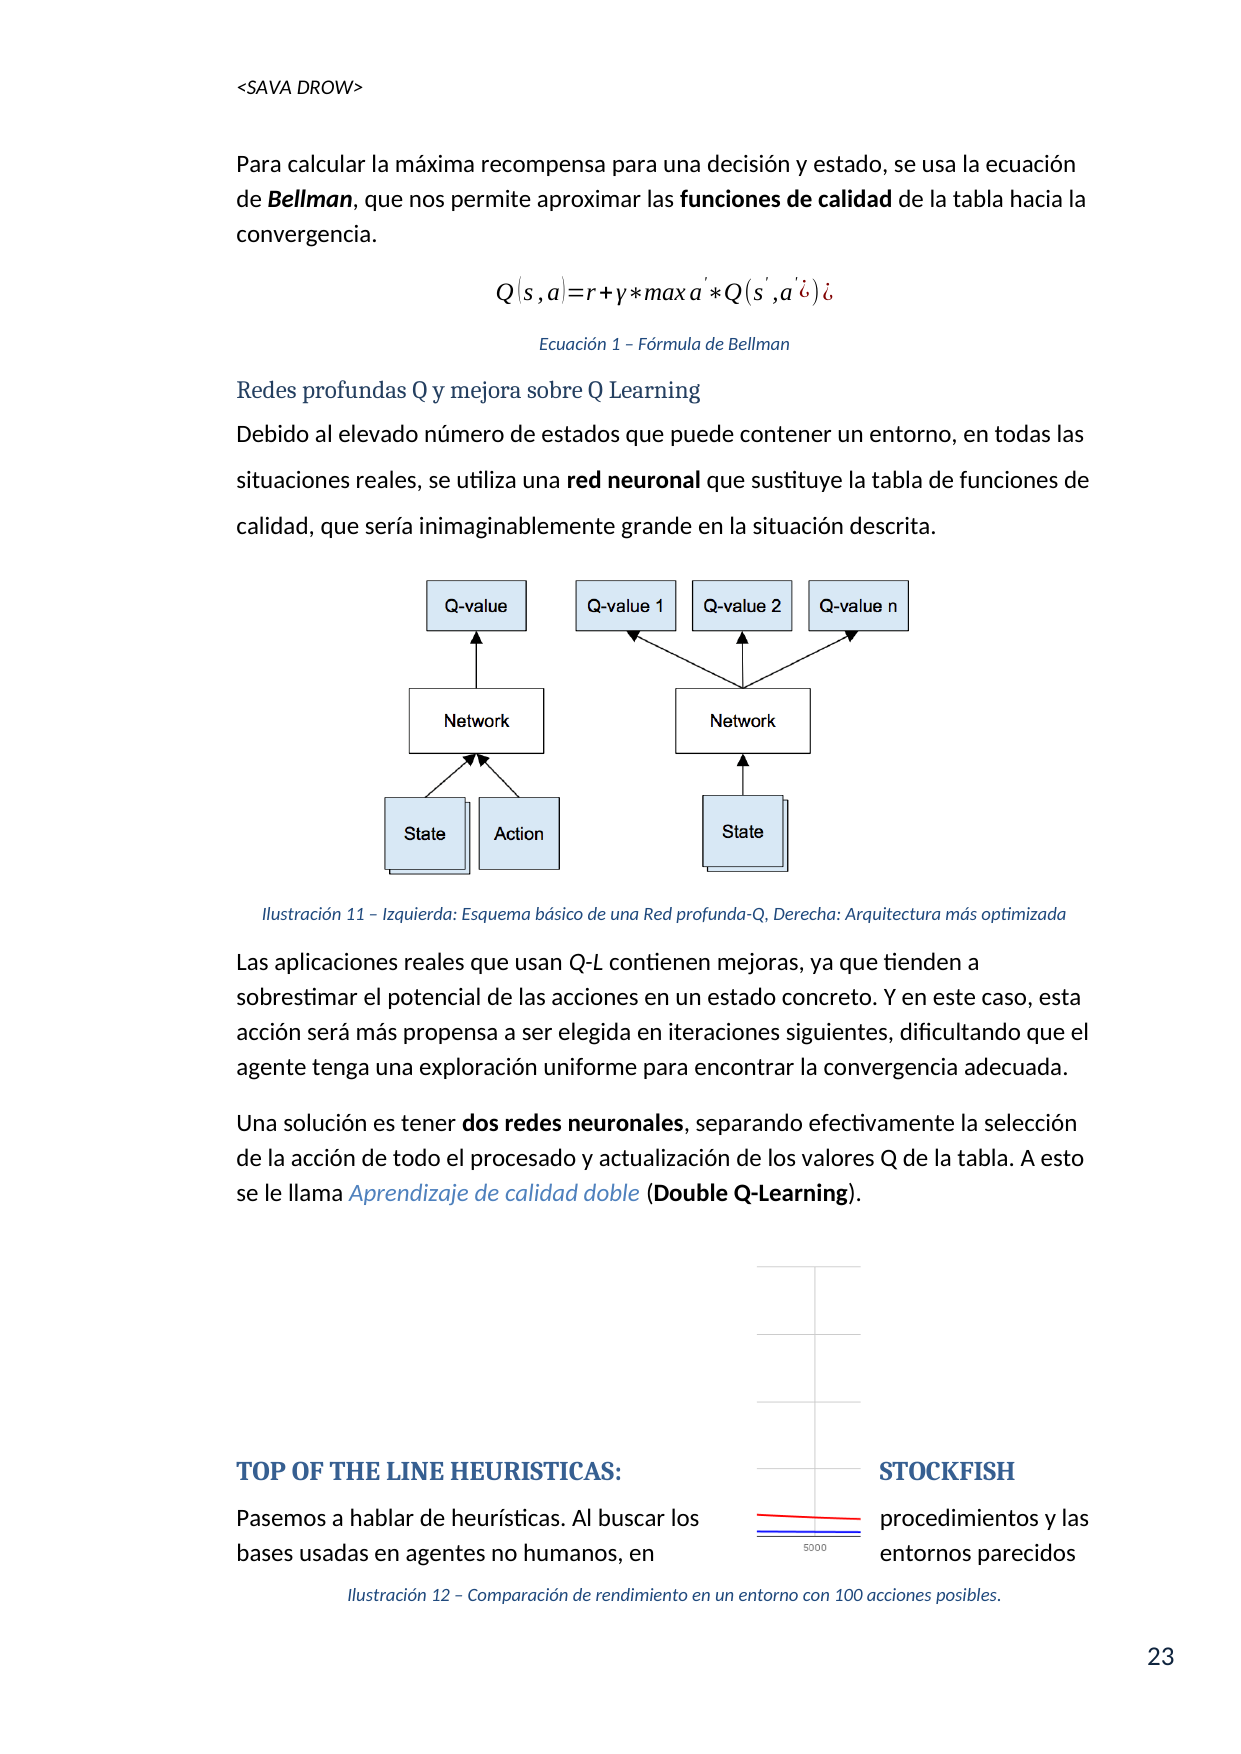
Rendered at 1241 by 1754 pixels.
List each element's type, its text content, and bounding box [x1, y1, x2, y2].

picture [368, 568, 961, 877]
text Para calcular la máxima recompensa para una decisión y estado, se usa la ecuación de Bellman, que nos permite aproximar las funciones de calidad de la tabla hacia la convergencia. [236, 148, 1092, 248]
subtitle TOP OF THE LINE HEURISTICAS: STOCKFISH [236, 1456, 757, 1487]
text Las aplicaciones reales que usan Q-L contienen mejoras, ya que tienden a sobrestimar el potencial de las acciones en un estado concreto. Y en este caso, esta acción será más propensa a ser elegida en iteraciones siguientes, dificultando que el agente tenga una exploración uniforme para encontrar la convergencia adecuada. [236, 946, 1092, 1081]
text Ilustración – Izquierda: Esquema básico de una Red profunda-Q, Derecha: Arquitectura más optimizada [236, 902, 1092, 925]
subtitle Redes profundas Q y mejora sobre Q Learning [236, 376, 1092, 404]
text Una solución es tener dos redes neuronales, separando efectivamente la selección de la acción de todo el procesado y actualización de los valores Q de la tabla. A esto se le llama Aprendizaje de calidad doble (Double Q-Learning). [236, 1107, 1092, 1207]
subtitle TOP OF THE LINE HEURISTICAS: STOCKFISH [861, 1456, 1092, 1487]
text Ecuación – Fórmula de Bellman [236, 332, 1092, 355]
picture [757, 1234, 861, 1582]
text Debido al elevado número de estados que puede contener un entorno, en todas las situaciones reales, se utiliza una red neuronal que sustituye la tabla de funciones de calidad, que sería inimaginablemente grande en la situación descrita. [236, 419, 1092, 541]
